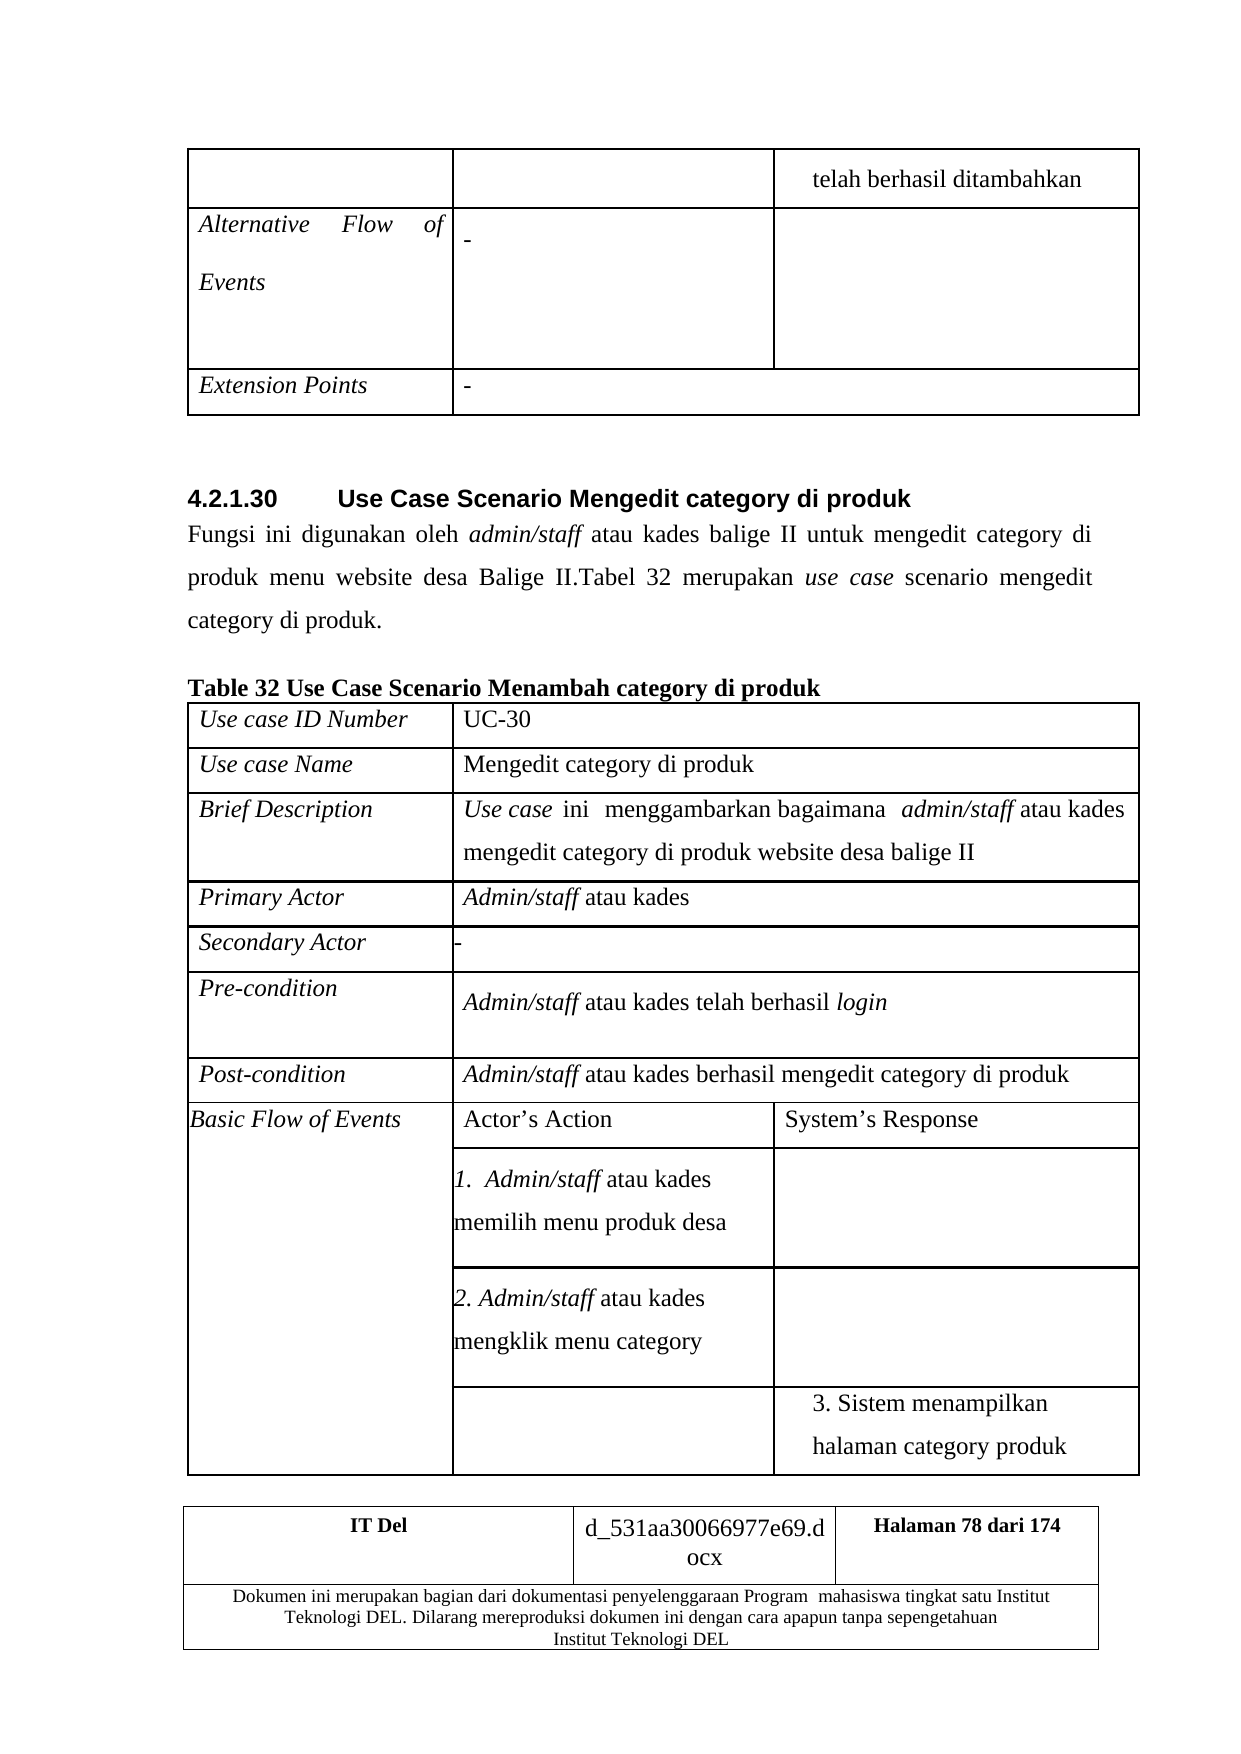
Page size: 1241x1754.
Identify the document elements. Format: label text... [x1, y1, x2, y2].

table_cell Use case Name [189, 749, 452, 792]
table_cell - [454, 928, 1138, 971]
table_cell [775, 1149, 1138, 1266]
table_cell Mengedit category di produk [454, 749, 1138, 792]
table_cell Basic Flow of Events [189, 1103, 452, 1474]
table_cell [454, 150, 773, 207]
table_cell - [454, 209, 773, 368]
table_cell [775, 150, 1138, 207]
table_cell System’s Response [775, 1103, 1138, 1147]
table_cell Actor’s Action [454, 1103, 773, 1147]
text Table 32 Use Case Scenario Menambah category di produk [187, 673, 1092, 702]
table_cell Admin/staff atau kades telah berhasil login [454, 973, 1138, 1057]
table_cell Post-condition [189, 1059, 452, 1102]
table_cell [454, 1388, 773, 1474]
table_cell Pre-condition [189, 973, 452, 1057]
table_cell Admin/staff atau kades [454, 883, 1138, 925]
table_cell 2. Admin/staff atau kades mengklik menu category [454, 1269, 773, 1386]
table_cell [775, 209, 1138, 368]
table_cell Secondary Actor [189, 928, 452, 971]
table_cell Admin/staff atau kades berhasil mengedit category di produk [454, 1059, 1138, 1102]
table_cell - [454, 370, 1138, 413]
table_cell [775, 1269, 1138, 1386]
table_cell Primary Actor [189, 883, 452, 925]
subtitle Use Case Scenario Mengedit category di produk [187, 484, 1092, 512]
table_header Use case ID Number [189, 704, 452, 747]
table_cell 3. Sistem menampilkan halaman category produk [775, 1388, 1138, 1474]
table_cell Brief Description [189, 794, 452, 880]
table_cell Extension Points [189, 370, 452, 413]
table_cell Use case ini menggambarkan bagaimana admin/staff atau kades mengedit category di produk website desa balige II [454, 794, 1138, 880]
table_cell 1. Admin/staff atau kades memilih menu produk desa [454, 1149, 773, 1266]
text Fungsi ini digunakan oleh admin/staff atau kades balige II untuk mengedit category di produk menu website desa Balige II.Tabel 32 merupakan use case scenario mengedit category di produk. [187, 519, 1092, 634]
table_cell Alternative Flow of Events [189, 209, 452, 368]
table_header UC-30 [454, 704, 1138, 747]
